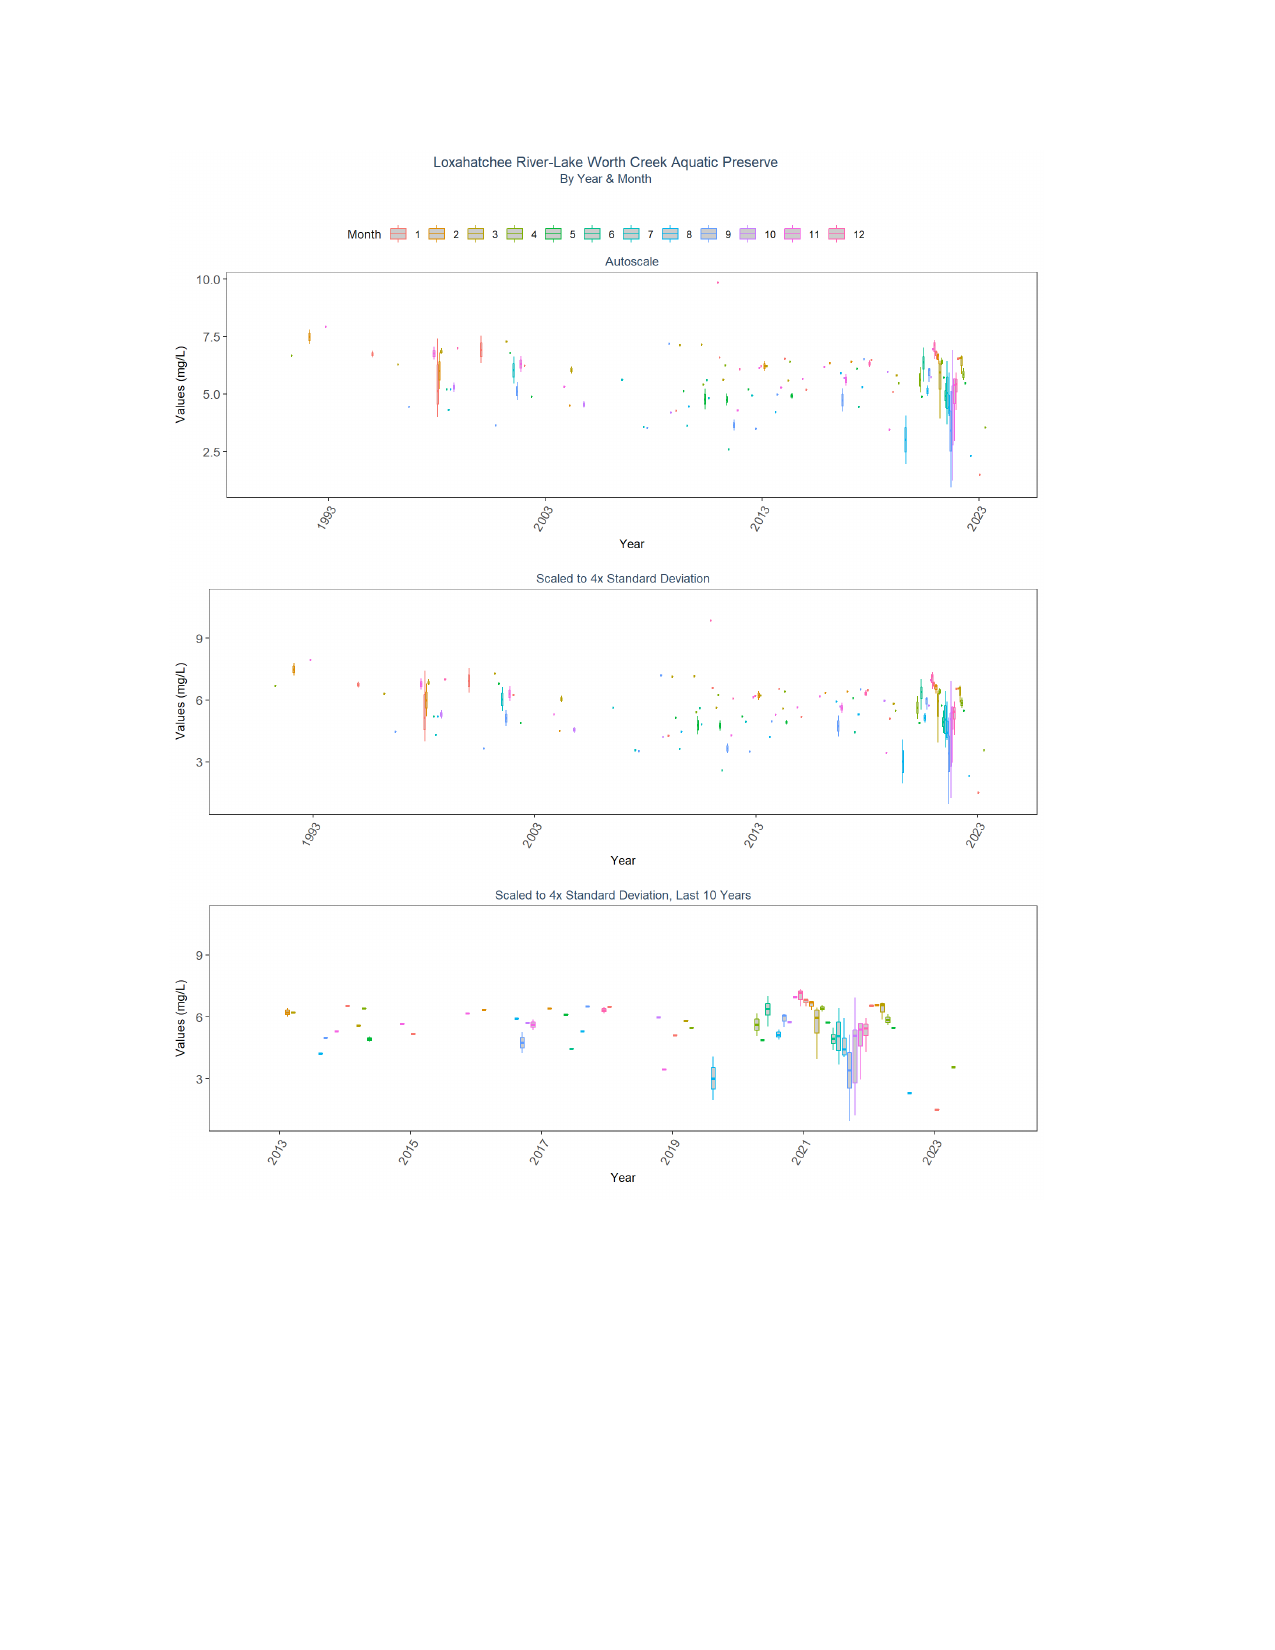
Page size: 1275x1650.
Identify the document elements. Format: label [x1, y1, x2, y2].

picture [168, 150, 1044, 1200]
